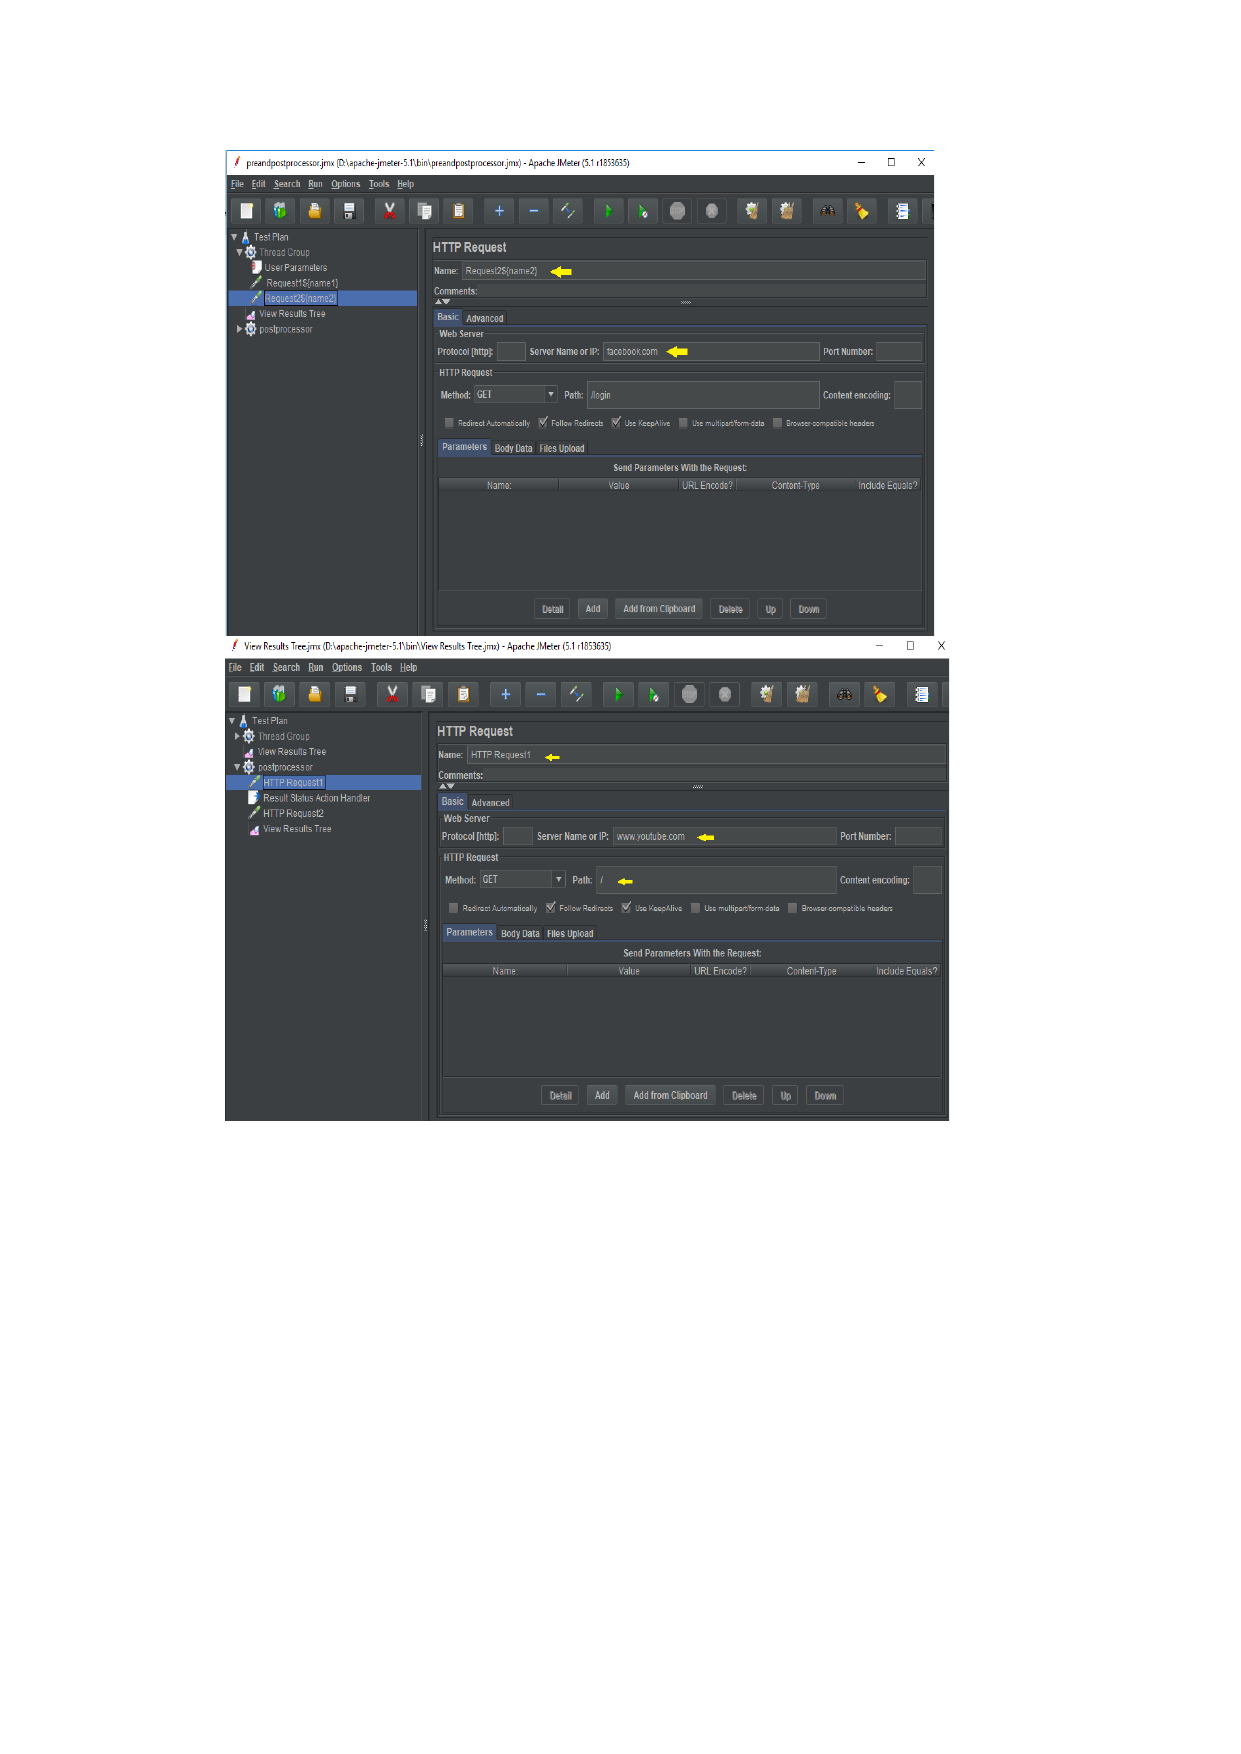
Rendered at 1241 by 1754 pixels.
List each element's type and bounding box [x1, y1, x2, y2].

picture [225, 150, 935, 636]
picture [225, 637, 950, 1121]
